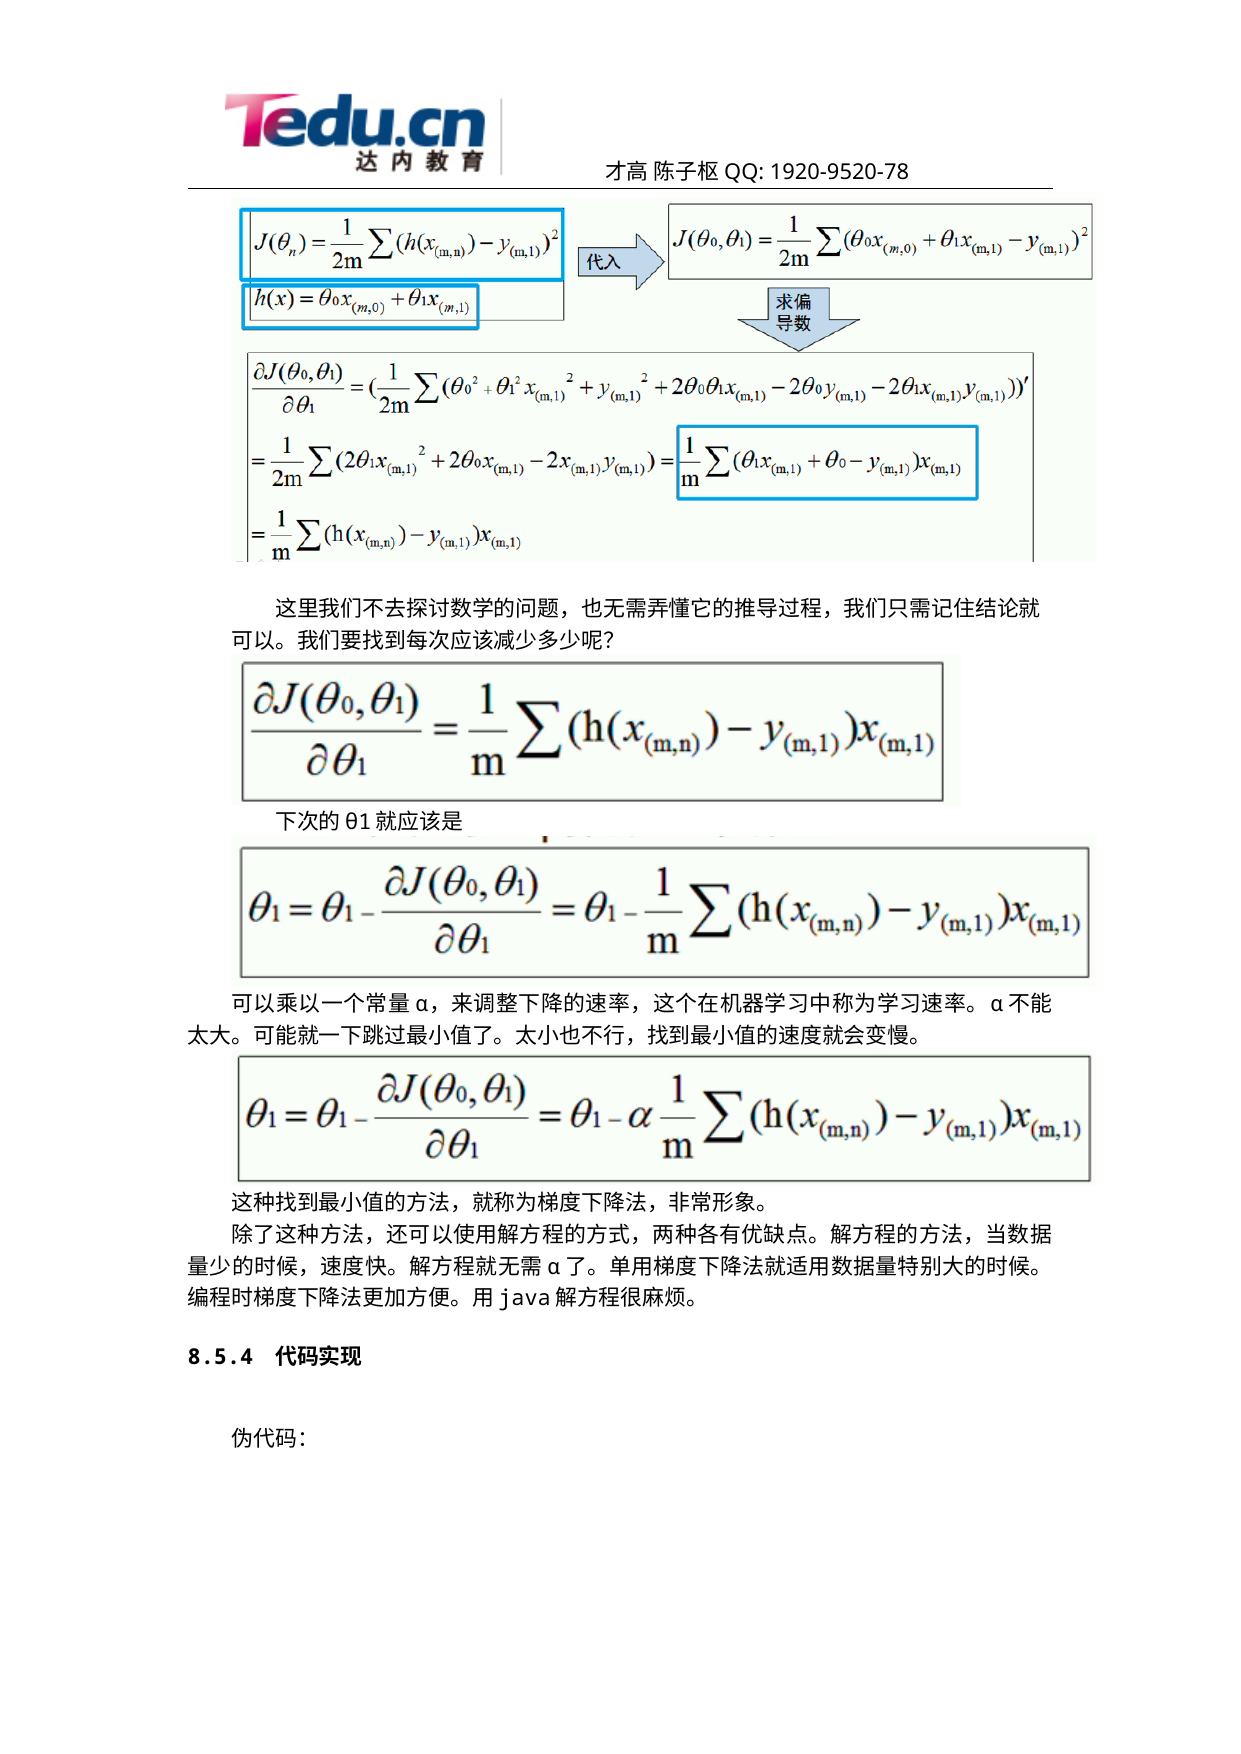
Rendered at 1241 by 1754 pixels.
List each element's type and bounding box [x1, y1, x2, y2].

picture [231, 197, 1097, 562]
picture [231, 836, 1097, 987]
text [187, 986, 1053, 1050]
picture [231, 1050, 1097, 1186]
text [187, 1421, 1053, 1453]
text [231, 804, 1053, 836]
picture [231, 654, 961, 805]
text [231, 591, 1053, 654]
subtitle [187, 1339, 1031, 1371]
picture [225, 88, 507, 180]
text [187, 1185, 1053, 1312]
